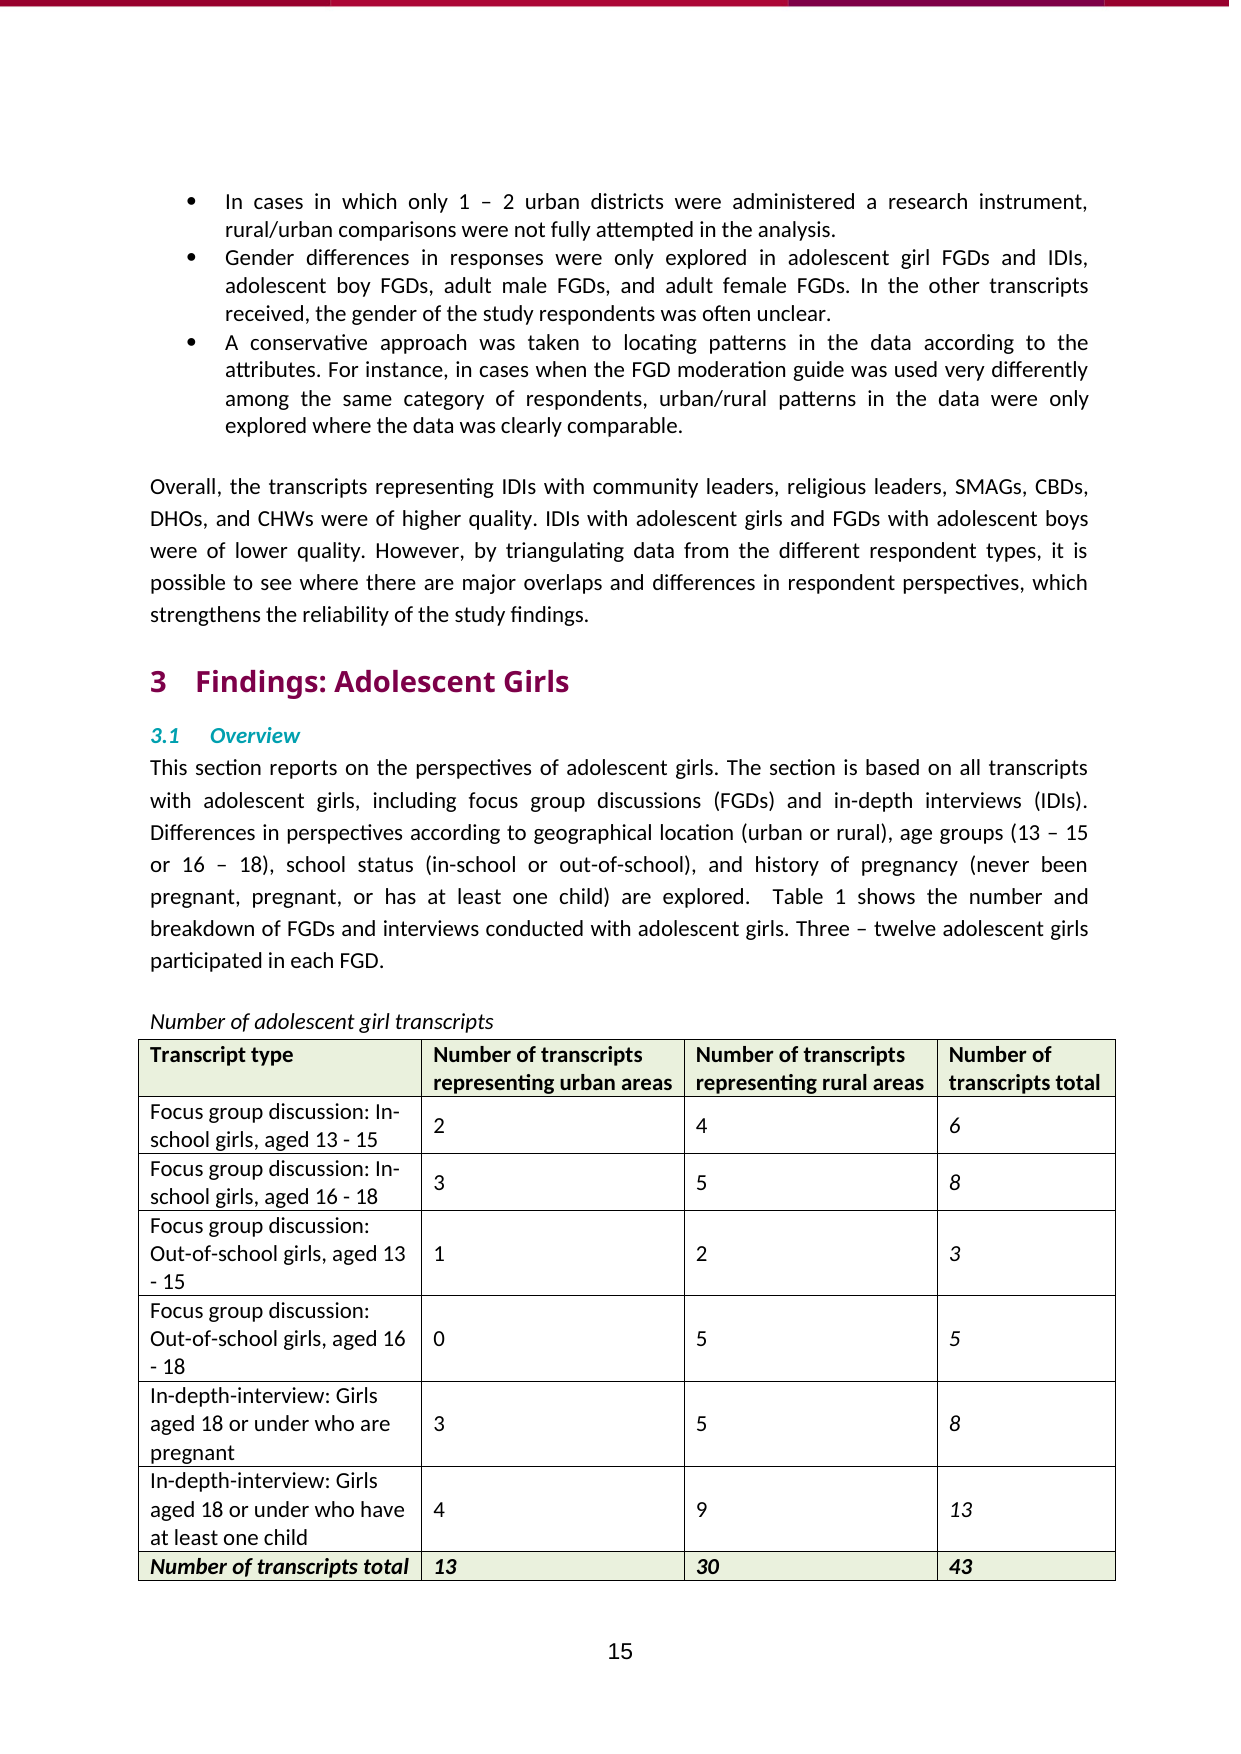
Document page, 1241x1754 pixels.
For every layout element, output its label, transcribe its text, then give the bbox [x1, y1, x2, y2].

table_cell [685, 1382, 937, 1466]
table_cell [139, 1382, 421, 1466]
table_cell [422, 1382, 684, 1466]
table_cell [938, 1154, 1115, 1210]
picture [0, 0, 1229, 1718]
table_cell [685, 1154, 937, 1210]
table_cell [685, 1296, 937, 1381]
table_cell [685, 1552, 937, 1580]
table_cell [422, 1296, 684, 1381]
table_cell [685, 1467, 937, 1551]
list Gender differences in responses were only explored in adolescent girl FGDs and IDIs, adolescent boy FGDs, adult male FGDs, and adult female FGDs. In the other transcripts received, the gender of the study respondents was often unclear. [187, 243, 1090, 328]
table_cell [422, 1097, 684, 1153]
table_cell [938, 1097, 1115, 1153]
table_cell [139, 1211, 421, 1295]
text Number of adolescent girl transcripts [150, 1007, 1090, 1035]
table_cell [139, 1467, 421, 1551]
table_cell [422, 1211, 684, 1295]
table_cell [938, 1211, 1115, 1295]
list In cases in which only 1 – 2 urban districts were administered a research instrument, rural/urban comparisons were not fully attempted in the analysis. [187, 187, 1090, 243]
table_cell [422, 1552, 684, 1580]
text Overall, the transcripts representing IDIs with community leaders, religious leaders, SMAGs, CBDs, DHOs, and CHWs were of higher quality. IDIs with adolescent girls and FGDs with adolescent boys were of lower quality. However, by triangulating data from the different respondent types, it is possible to see where there are major overlaps and differences in respondent perspectives, which strengthens the reliability of the study findings. [150, 472, 1090, 629]
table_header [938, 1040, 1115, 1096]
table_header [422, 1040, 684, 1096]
text This section reports on the perspectives of adolescent girls. The section is based on all transcripts with adolescent girls, including focus group discussions (FGDs) and in-depth interviews (IDIs). Differences in perspectives according to geographical location (urban or rural), age groups (13 – 15 or 16 – 18), school status (in-school or out-of-school), and history of pregnancy (never been pregnant, pregnant, or has at least one child) are explored. Table 1 shows the number and breakdown of FGDs and interviews conducted with adolescent girls. Three – twelve adolescent girls participated in each FGD. [150, 753, 1090, 975]
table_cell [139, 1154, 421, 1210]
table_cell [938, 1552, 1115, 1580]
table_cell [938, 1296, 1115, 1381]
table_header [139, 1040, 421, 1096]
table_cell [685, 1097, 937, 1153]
subtitle Findings: Adolescent Girls [150, 661, 1090, 701]
list A conservative approach was taken to locating patterns in the data according to the attributes. For instance, in cases when the FGD moderation guide was used very differently among the same category of respondents, urban/rural patterns in the data were only explored where the data was clearly comparable. [187, 328, 1090, 440]
subtitle Overview [150, 721, 1090, 749]
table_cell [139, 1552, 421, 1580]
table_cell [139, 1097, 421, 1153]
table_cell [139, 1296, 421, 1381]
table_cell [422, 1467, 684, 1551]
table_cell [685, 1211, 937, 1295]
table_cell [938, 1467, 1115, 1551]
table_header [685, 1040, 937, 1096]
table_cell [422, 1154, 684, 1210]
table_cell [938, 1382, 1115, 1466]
